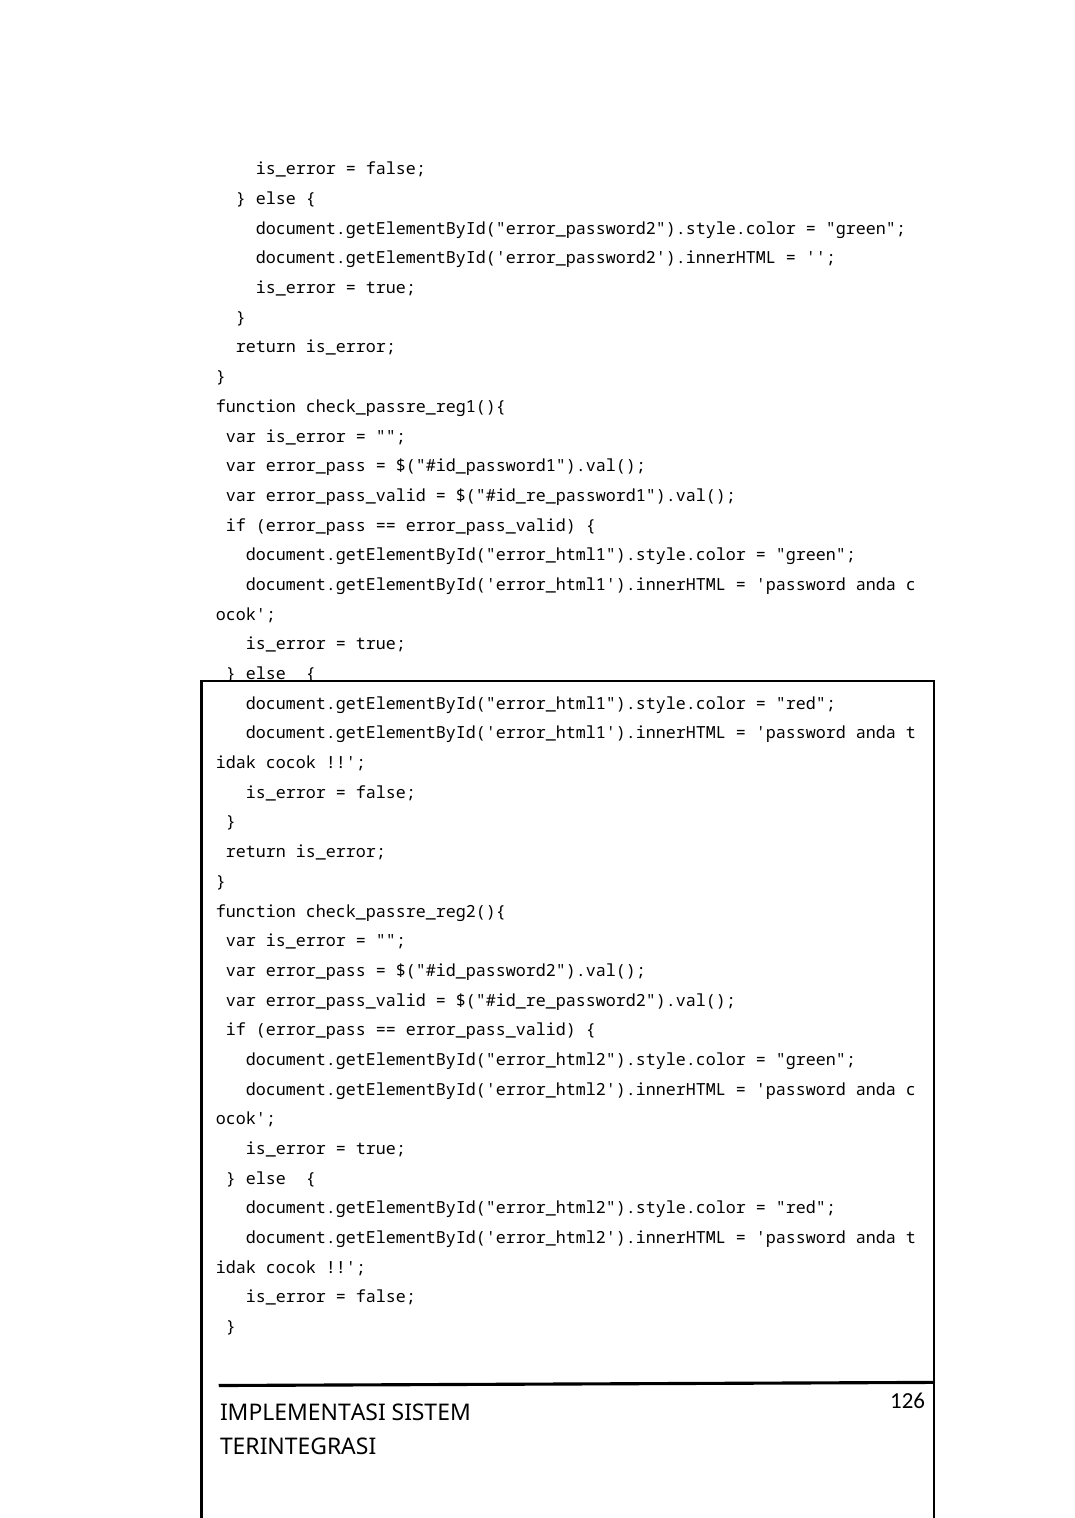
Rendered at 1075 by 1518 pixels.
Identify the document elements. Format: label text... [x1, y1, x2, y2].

text document.getElementById('error_html2').innerHTML = 'password anda tidak cocok !!'; [216, 1219, 925, 1278]
text document.getElementById('error_html2').innerHTML = 'password anda cocok'; [216, 1070, 925, 1130]
text } else { [216, 655, 925, 680]
text var error_pass_valid = $("#id_re_password2").val(); [216, 981, 925, 1011]
text document.getElementById('error_password2').innerHTML = ''; [216, 239, 925, 269]
text var is_error = ""; [216, 922, 925, 952]
text return is_error; [216, 328, 925, 358]
text } [216, 1308, 925, 1337]
text is_error = true; [216, 625, 925, 655]
text is_error = false; [216, 150, 925, 180]
text var is_error = ""; [216, 417, 925, 447]
text is_error = false; [216, 1278, 925, 1308]
text document.getElementById("error_html1").style.color = "red"; [216, 684, 925, 714]
text if (error_pass == error_pass_valid) { [216, 1011, 925, 1041]
text is_error = true; [216, 269, 925, 298]
text return is_error; [216, 833, 925, 862]
text var error_pass_valid = $("#id_re_password1").val(); [216, 477, 925, 506]
text document.getElementById('error_html1').innerHTML = 'password anda tidak cocok !!'; [216, 714, 925, 773]
text document.getElementById("error_html1").style.color = "green"; [216, 536, 925, 566]
text is_error = true; [216, 1130, 925, 1159]
text function check_passre_reg2(){ [216, 892, 925, 922]
text document.getElementById('error_html1').innerHTML = 'password anda cocok'; [216, 566, 925, 625]
text is_error = false; [216, 773, 925, 803]
text function check_passre_reg1(){ [216, 387, 925, 417]
text document.getElementById("error_password2").style.color = "green"; [216, 209, 925, 239]
text } [216, 862, 925, 892]
text } [216, 358, 925, 387]
text } [216, 298, 925, 328]
text } else { [216, 180, 925, 209]
text document.getElementById("error_html2").style.color = "red"; [216, 1189, 925, 1219]
text } else { [216, 1159, 925, 1189]
text if (error_pass == error_pass_valid) { [216, 506, 925, 536]
text document.getElementById("error_html2").style.color = "green"; [216, 1041, 925, 1070]
text var error_pass = $("#id_password2").val(); [216, 952, 925, 981]
text } [216, 803, 925, 833]
text var error_pass = $("#id_password1").val(); [216, 447, 925, 477]
